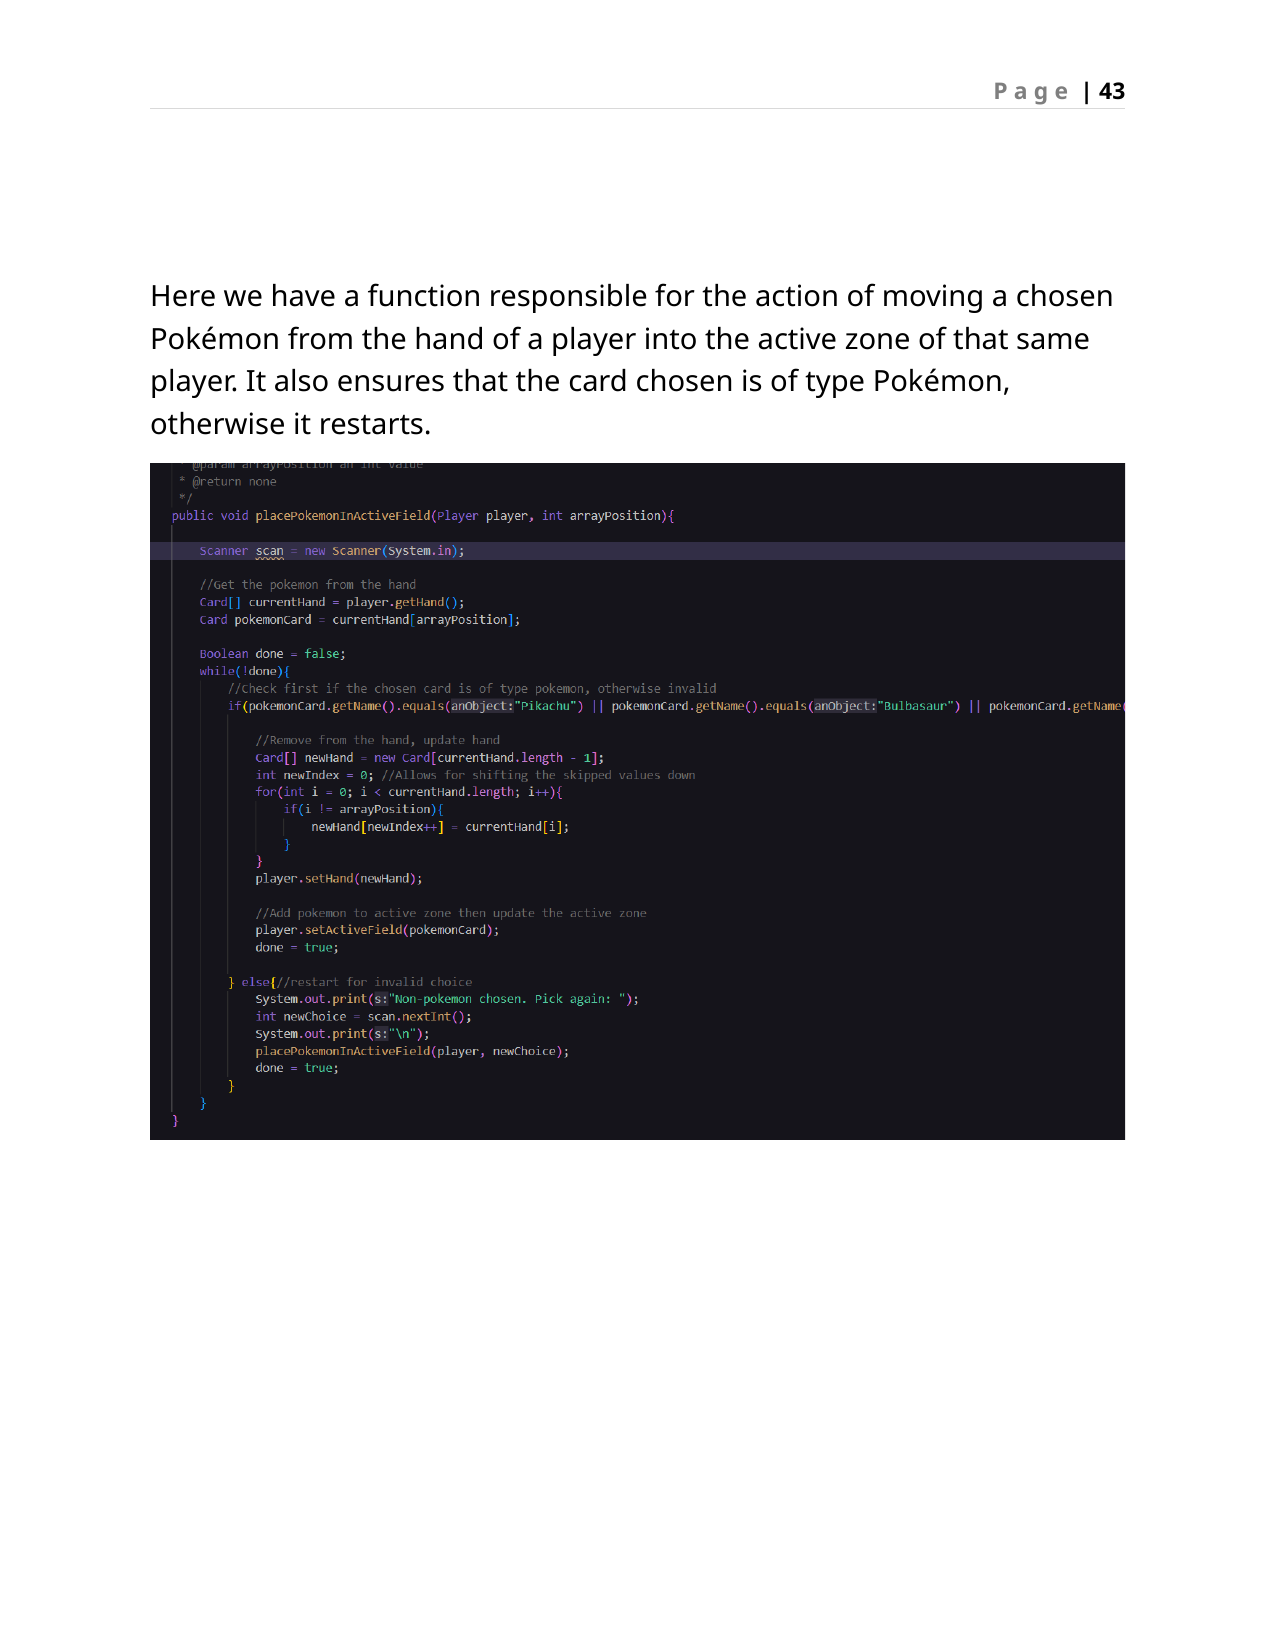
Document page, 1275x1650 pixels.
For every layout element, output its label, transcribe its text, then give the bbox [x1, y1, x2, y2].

text Here we have a function responsible for the action of moving a chosen Pokémon from the hand of a player into the active zone of that same player. It also ensures that the card chosen is of type Pokémon, otherwise it restarts. [150, 275, 1125, 443]
picture [150, 463, 1125, 1140]
